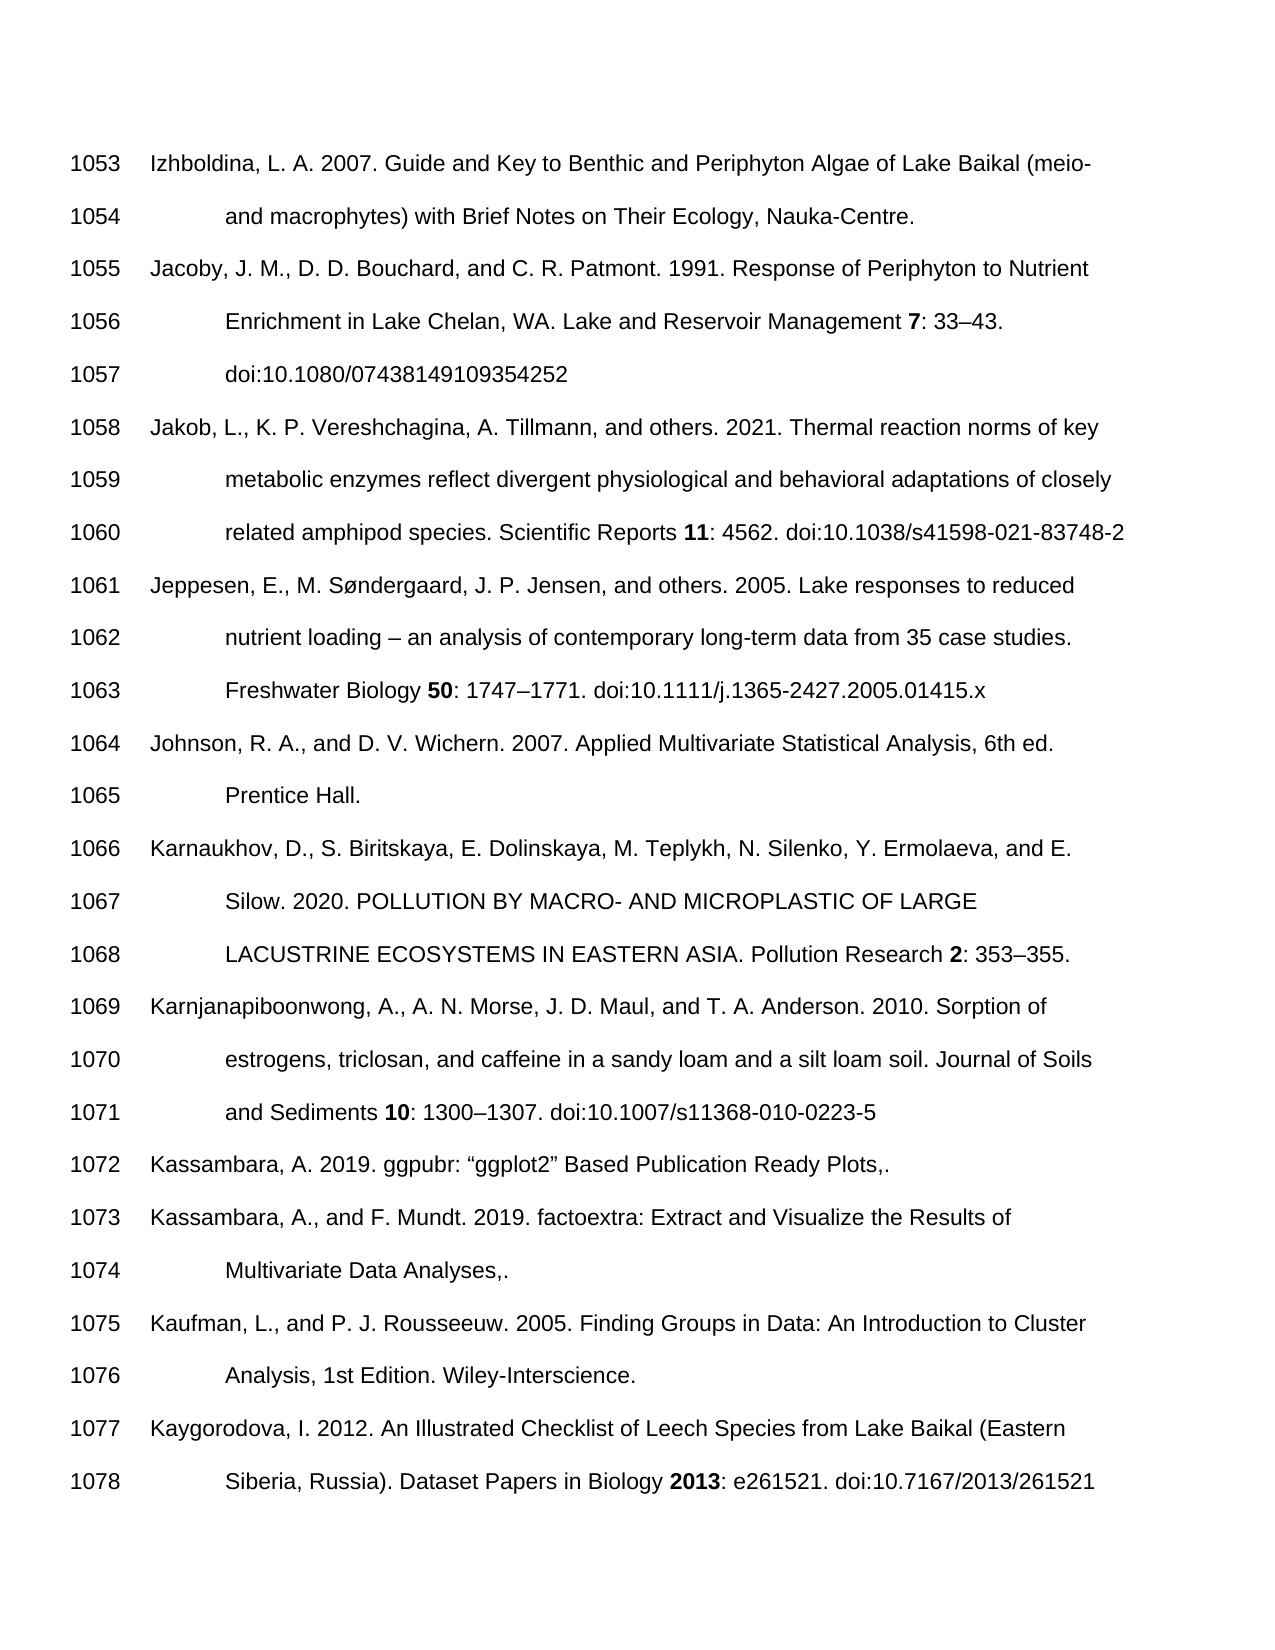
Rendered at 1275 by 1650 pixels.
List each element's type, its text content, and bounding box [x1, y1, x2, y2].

text Kaufman, L., and P. J. Rousseeuw. 2005. Finding Groups in Data: An Introduction to Cluster Analysis, 1st Edition. Wiley-Interscience. [150, 1309, 1125, 1389]
text Kassambara, A., and F. Mundt. 2019. factoextra: Extract and Visualize the Results of Multivariate Data Analyses,. [150, 1204, 1125, 1283]
text Jeppesen, E., M. Søndergaard, J. P. Jensen, and others. 2005. Lake responses to reduced nutrient loading – an analysis of contemporary long-term data from 35 case studies. Freshwater Biology 50: 1747–1771. doi:10.1111/j.1365-2427.2005.01415.x [150, 572, 1125, 703]
text Kassambara, A. 2019. ggpubr: “ggplot2” Based Publication Ready Plots,. [150, 1151, 1125, 1178]
text Jakob, L., K. P. Vereshchagina, A. Tillmann, and others. 2021. Thermal reaction norms of key metabolic enzymes reflect divergent physiological and behavioral adaptations of closely related amphipod species. Scientific Reports 11: 4562. doi:10.1038/s41598-021-83748-2 [150, 413, 1125, 545]
text Kaygorodova, I. 2012. An Illustrated Checklist of Leech Species from Lake Baikal (Eastern Siberia, Russia). Dataset Papers in Biology 2013: e261521. doi:10.7167/2013/261521 [150, 1415, 1125, 1494]
text Karnaukhov, D., S. Biritskaya, E. Dolinskaya, M. Teplykh, N. Silenko, Y. Ermolaeva, and E. Silow. 2020. POLLUTION BY MACRO- AND MICROPLASTIC OF LARGE LACUSTRINE ECOSYSTEMS IN EASTERN ASIA. Pollution Research 2: 353–355. [150, 835, 1125, 967]
text Jacoby, J. M., D. D. Bouchard, and C. R. Patmont. 1991. Response of Periphyton to Nutrient Enrichment in Lake Chelan, WA. Lake and Reservoir Management 7: 33–43. doi:10.1080/07438149109354252 [150, 255, 1125, 387]
text Karnjanapiboonwong, A., A. N. Morse, J. D. Maul, and T. A. Anderson. 2010. Sorption of estrogens, triclosan, and caffeine in a sandy loam and a silt loam soil. Journal of Soils and Sediments 10: 1300–1307. doi:10.1007/s11368-010-0223-5 [150, 993, 1125, 1125]
text Johnson, R. A., and D. V. Wichern. 2007. Applied Multivariate Statistical Analysis, 6th ed. Prentice Hall. [150, 730, 1125, 809]
text Izhboldina, L. A. 2007. Guide and Key to Benthic and Periphyton Algae of Lake Baikal (meio- and macrophytes) with Brief Notes on Their Ecology, Nauka-Centre. [150, 150, 1125, 229]
